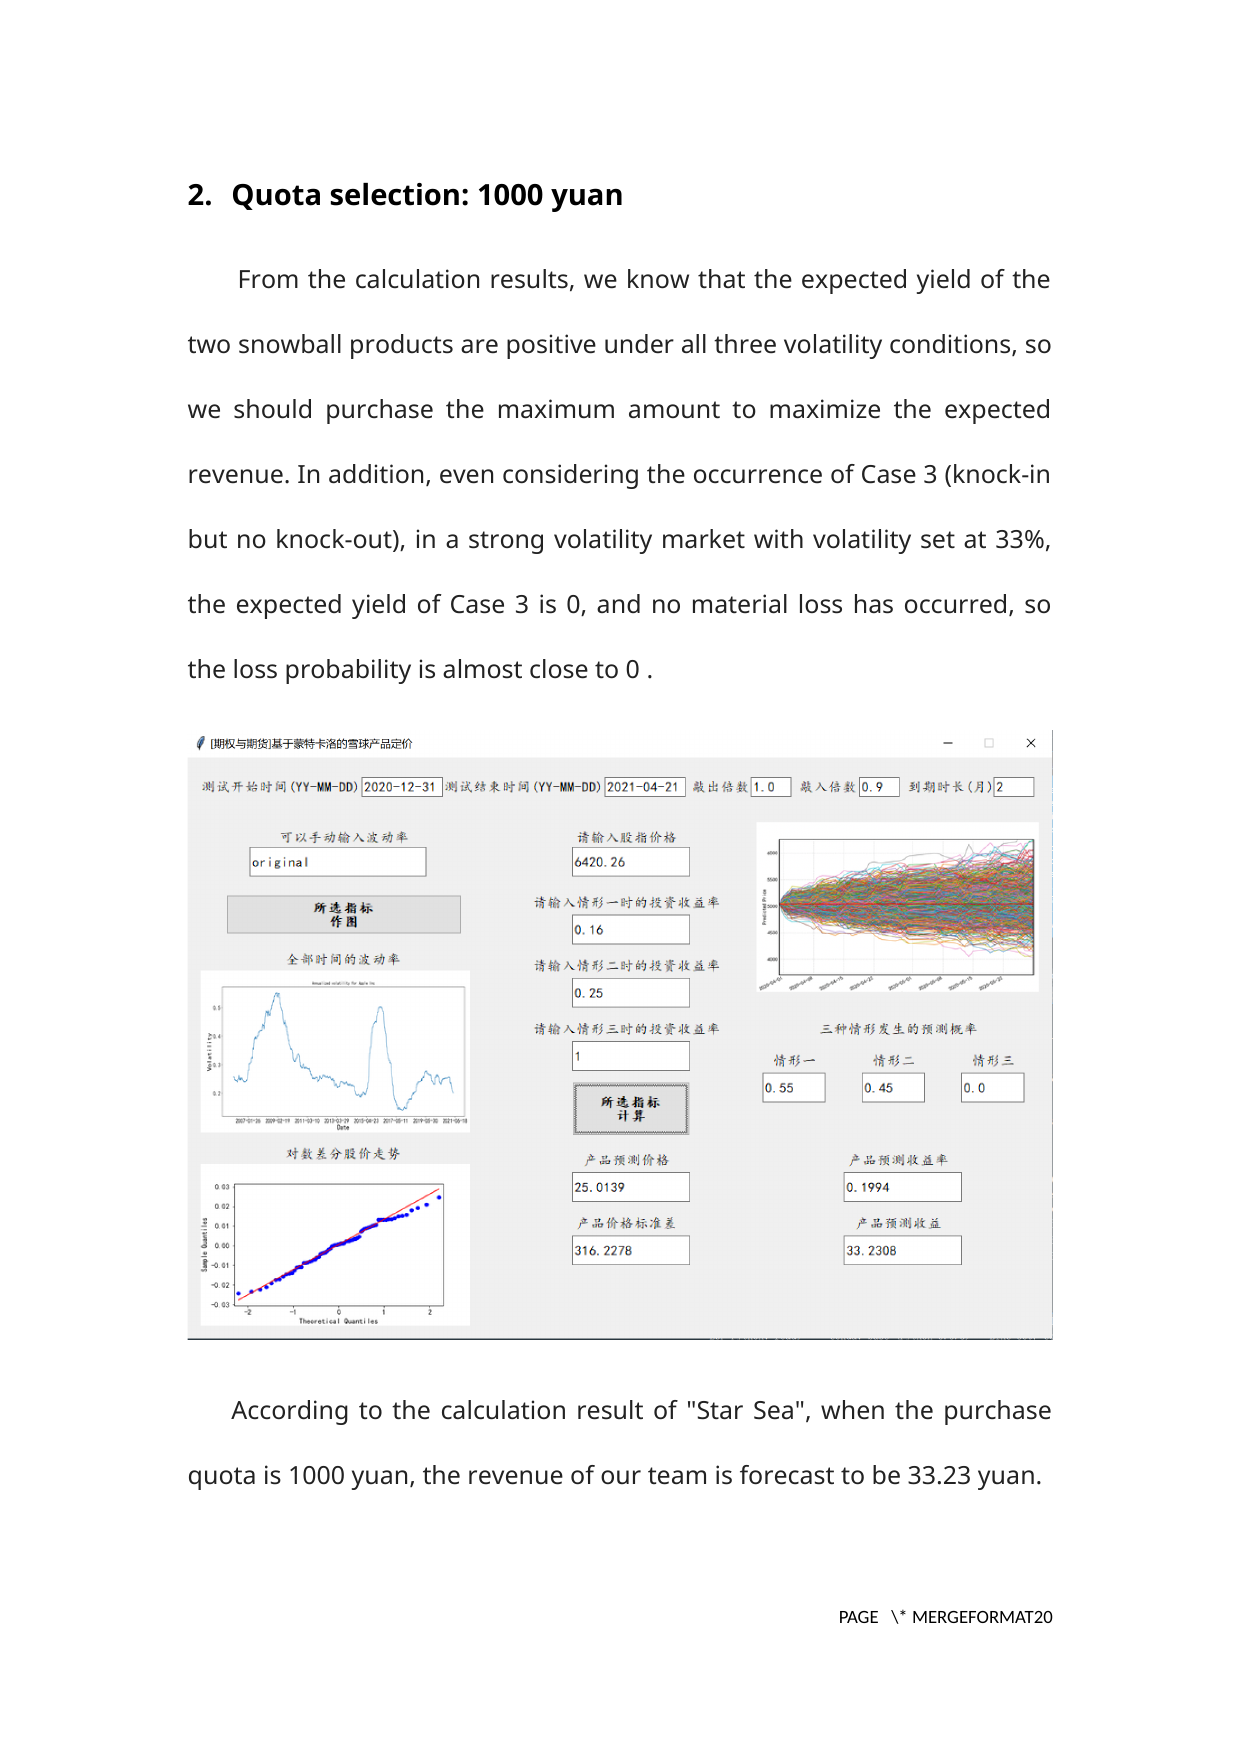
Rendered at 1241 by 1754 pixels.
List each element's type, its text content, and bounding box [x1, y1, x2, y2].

picture [187, 730, 1053, 1340]
text From the calculation results, we know that the expected yield of the two snowball products are positive under all three volatility conditions, so we should purchase the maximum amount to maximize the expected revenue. In addition, even considering the occurrence of Case 3 (knock-in but no knock-out), in a strong volatility market with volatility set at 33%, the expected yield of Case 3 is 0, and no material loss has occurred, so the loss probability is almost close to 0 . [187, 246, 1053, 701]
text According to the calculation result of "Star Sea", when the purchase quota is 1000 yuan, the revenue of our team is forecast to be 33.23 yuan. [187, 1377, 1053, 1507]
subtitle Quota selection: 1000 yuan [187, 162, 1053, 227]
